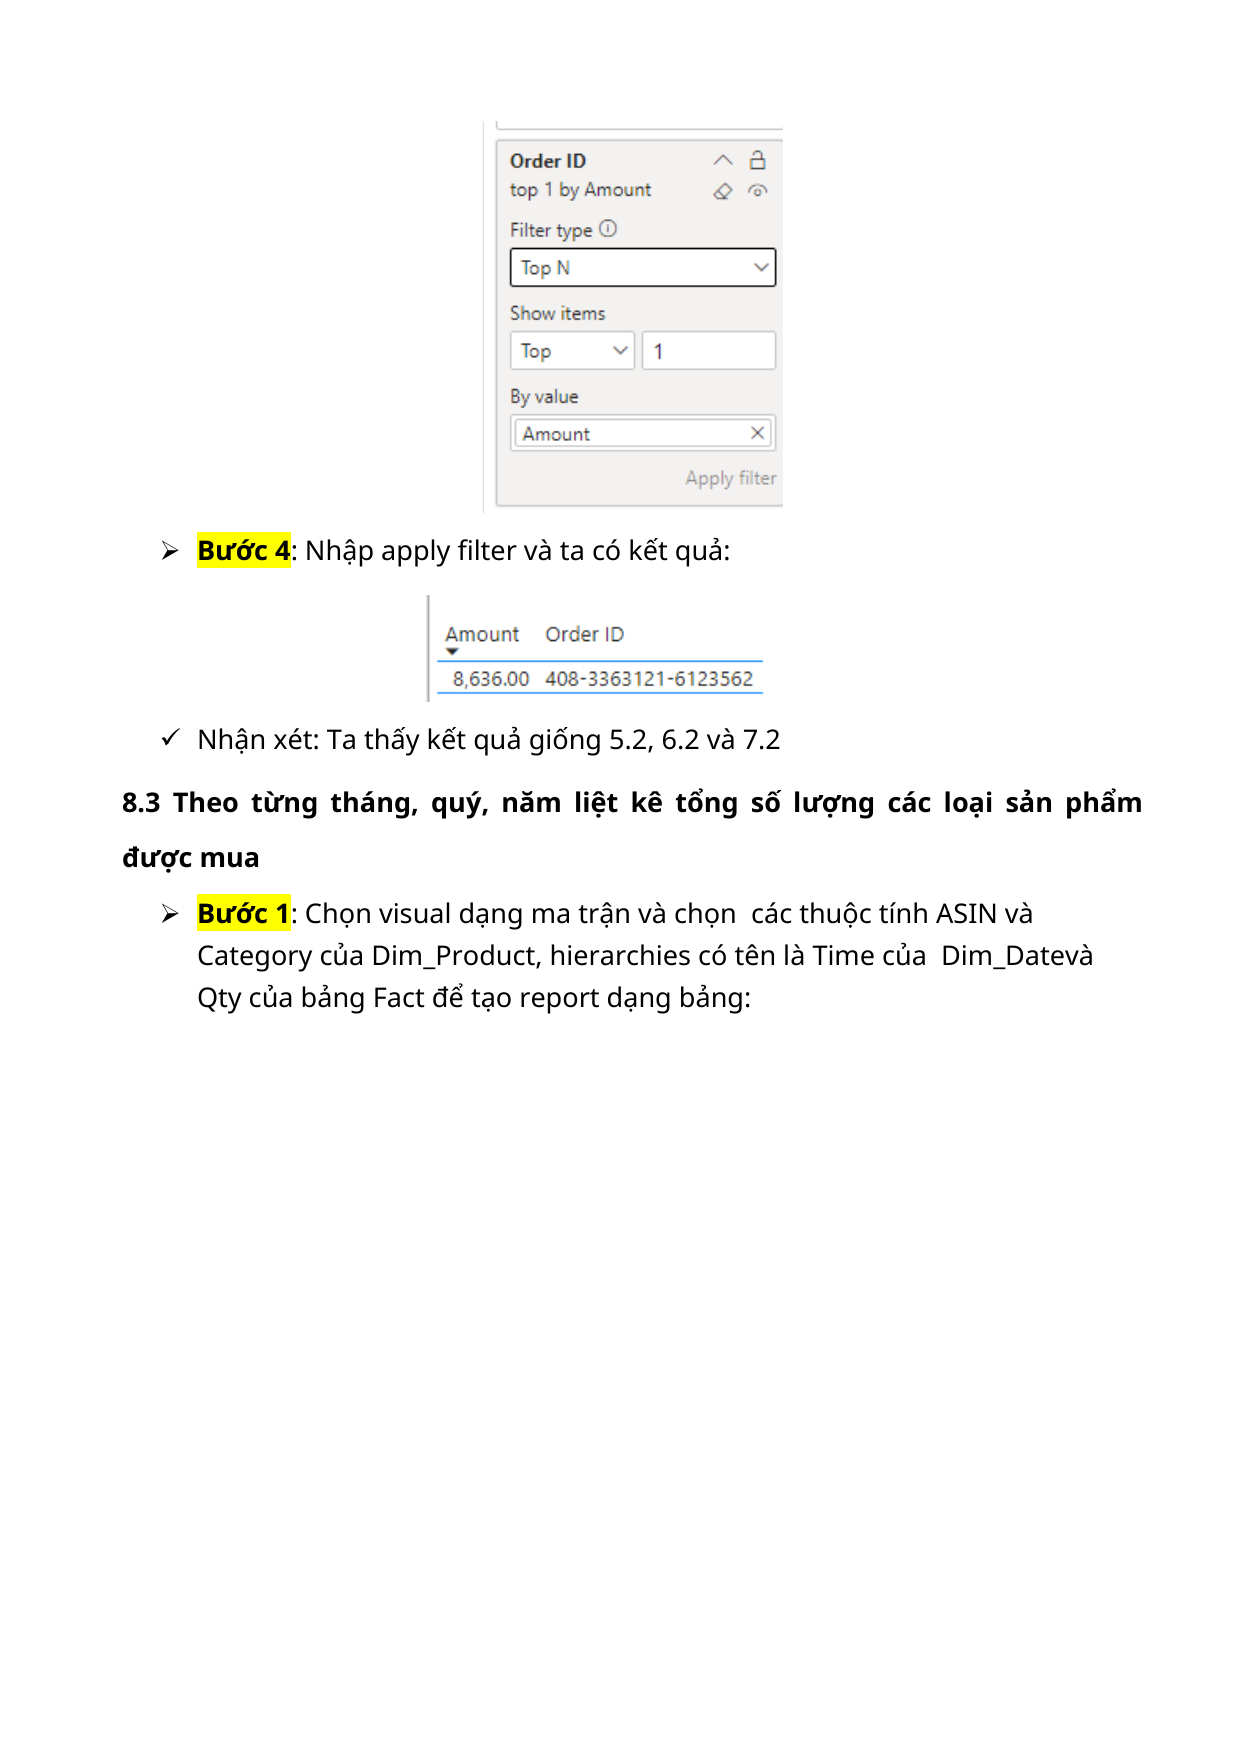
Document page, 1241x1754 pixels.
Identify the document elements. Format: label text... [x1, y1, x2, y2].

list Nhận xét: Ta thấy kết quả giống 5.2, 6.2 và 7.2 [159, 720, 1144, 757]
picture [425, 595, 840, 702]
list Bước 4: Nhập apply filter và ta có kết quả: [291, 532, 1144, 568]
subtitle 8.3 Theo từng tháng, quý, năm liệt kê tổng số lượng các loại sản phẩm được mua [122, 783, 1144, 876]
picture [482, 121, 783, 513]
list Bước 1: Chọn visual dạng ma trận và chọn các thuộc tính ASIN và Category của Dim_Product, hierarchies có tên là Time của Dim_Datevà Qty của bảng Fact để tạo report dạng bảng: [159, 894, 1144, 1016]
